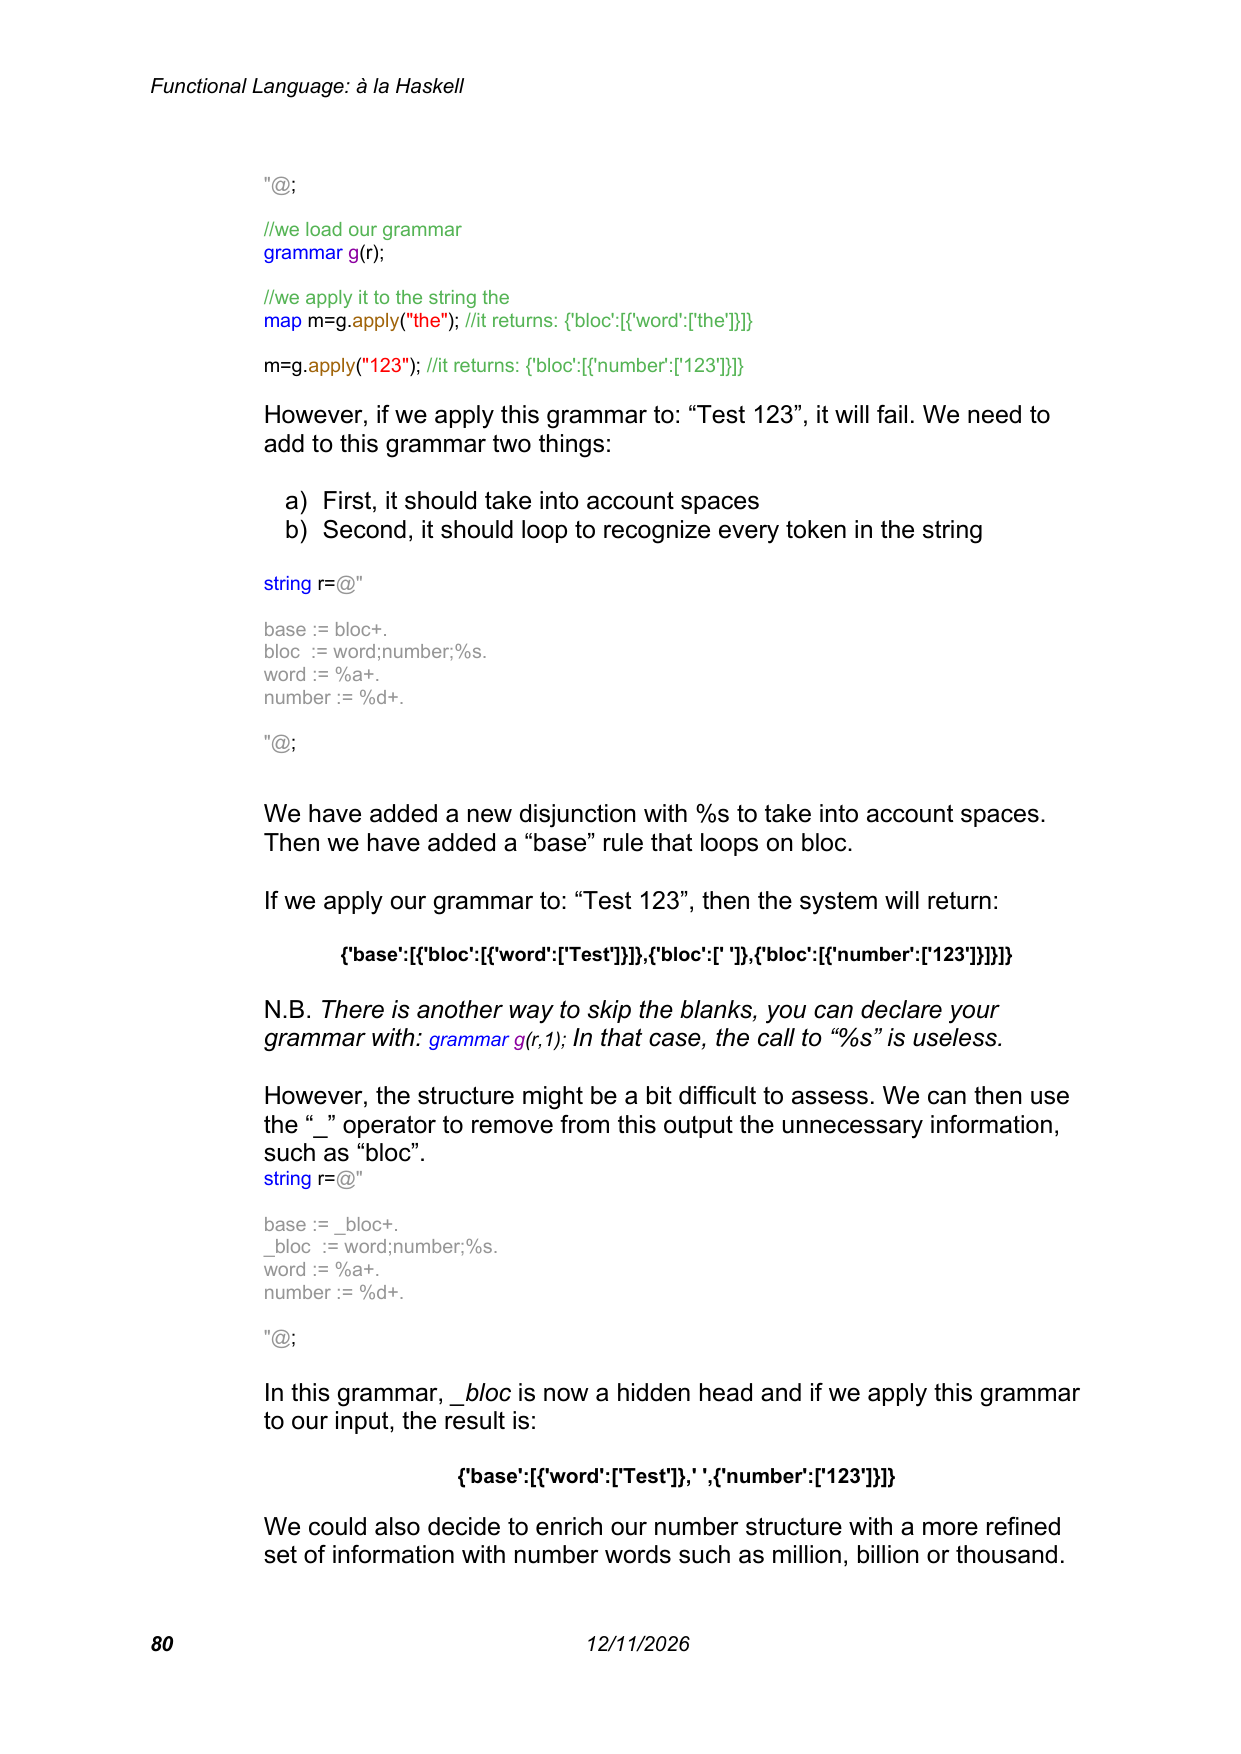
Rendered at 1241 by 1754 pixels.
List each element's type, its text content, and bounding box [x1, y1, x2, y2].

text number := %d+. [263, 1281, 1090, 1303]
text number := %d+. [263, 686, 1090, 708]
text "@; [263, 173, 1090, 195]
text bloc := word;number;%s. [263, 640, 1090, 663]
text string r=@" [263, 572, 1090, 595]
text However, if we apply this grammar to: “Test 123”, it will fail. We need to add to this grammar two things: [263, 400, 1090, 457]
text base := bloc+. [263, 618, 1090, 640]
text {'base':[{'bloc':[{'word':['Test']}]},{'bloc':[' ']},{'bloc':[{'number':['123']}]}]} [263, 943, 1090, 966]
text _bloc := word;number;%s. [263, 1235, 1090, 1258]
text N.B. There is another way to skip the blanks, you can declare your grammar with: grammar g(r,1); In that case, the call to “%s” is useless. [263, 994, 1090, 1052]
text map m=g.apply("the"); //it returns: {'bloc':[{'word':['the']}]} [263, 309, 1090, 332]
text In this grammar, _bloc is now a hidden head and if we apply this grammar to our input, the result is: [263, 1377, 1090, 1435]
text grammar g(r); [263, 241, 1090, 263]
text If we apply our grammar to: “Test 123”, then the system will return: [263, 886, 1090, 914]
list First, it should take into account spaces [285, 486, 1090, 515]
text m=g.apply("123"); //it returns: {'bloc':[{'number':['123']}]} [263, 354, 1090, 377]
text //we apply it to the string the [263, 286, 1090, 309]
text We have added a new disjunction with %s to take into account spaces. Then we have added a “base” rule that loops on bloc. [263, 799, 1090, 857]
text "@; [263, 731, 1090, 754]
text //we load our grammar [263, 218, 1090, 241]
text word := %a+. [263, 1258, 1090, 1281]
text "@; [263, 1326, 1090, 1349]
text {'base':[{'word':['Test']},' ',{'number':['123']}]} [263, 1464, 1090, 1488]
text string r=@" [263, 1167, 1090, 1190]
text word := %a+. [263, 663, 1090, 686]
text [263, 1512, 1090, 1569]
text However, the structure might be a bit difficult to assess. We can then use the “_” operator to remove from this output the unnecessary information, such as “bloc”. [263, 1081, 1090, 1167]
list Second, it should loop to recognize every token in the string [285, 515, 1090, 543]
text base := _bloc+. [263, 1212, 1090, 1235]
